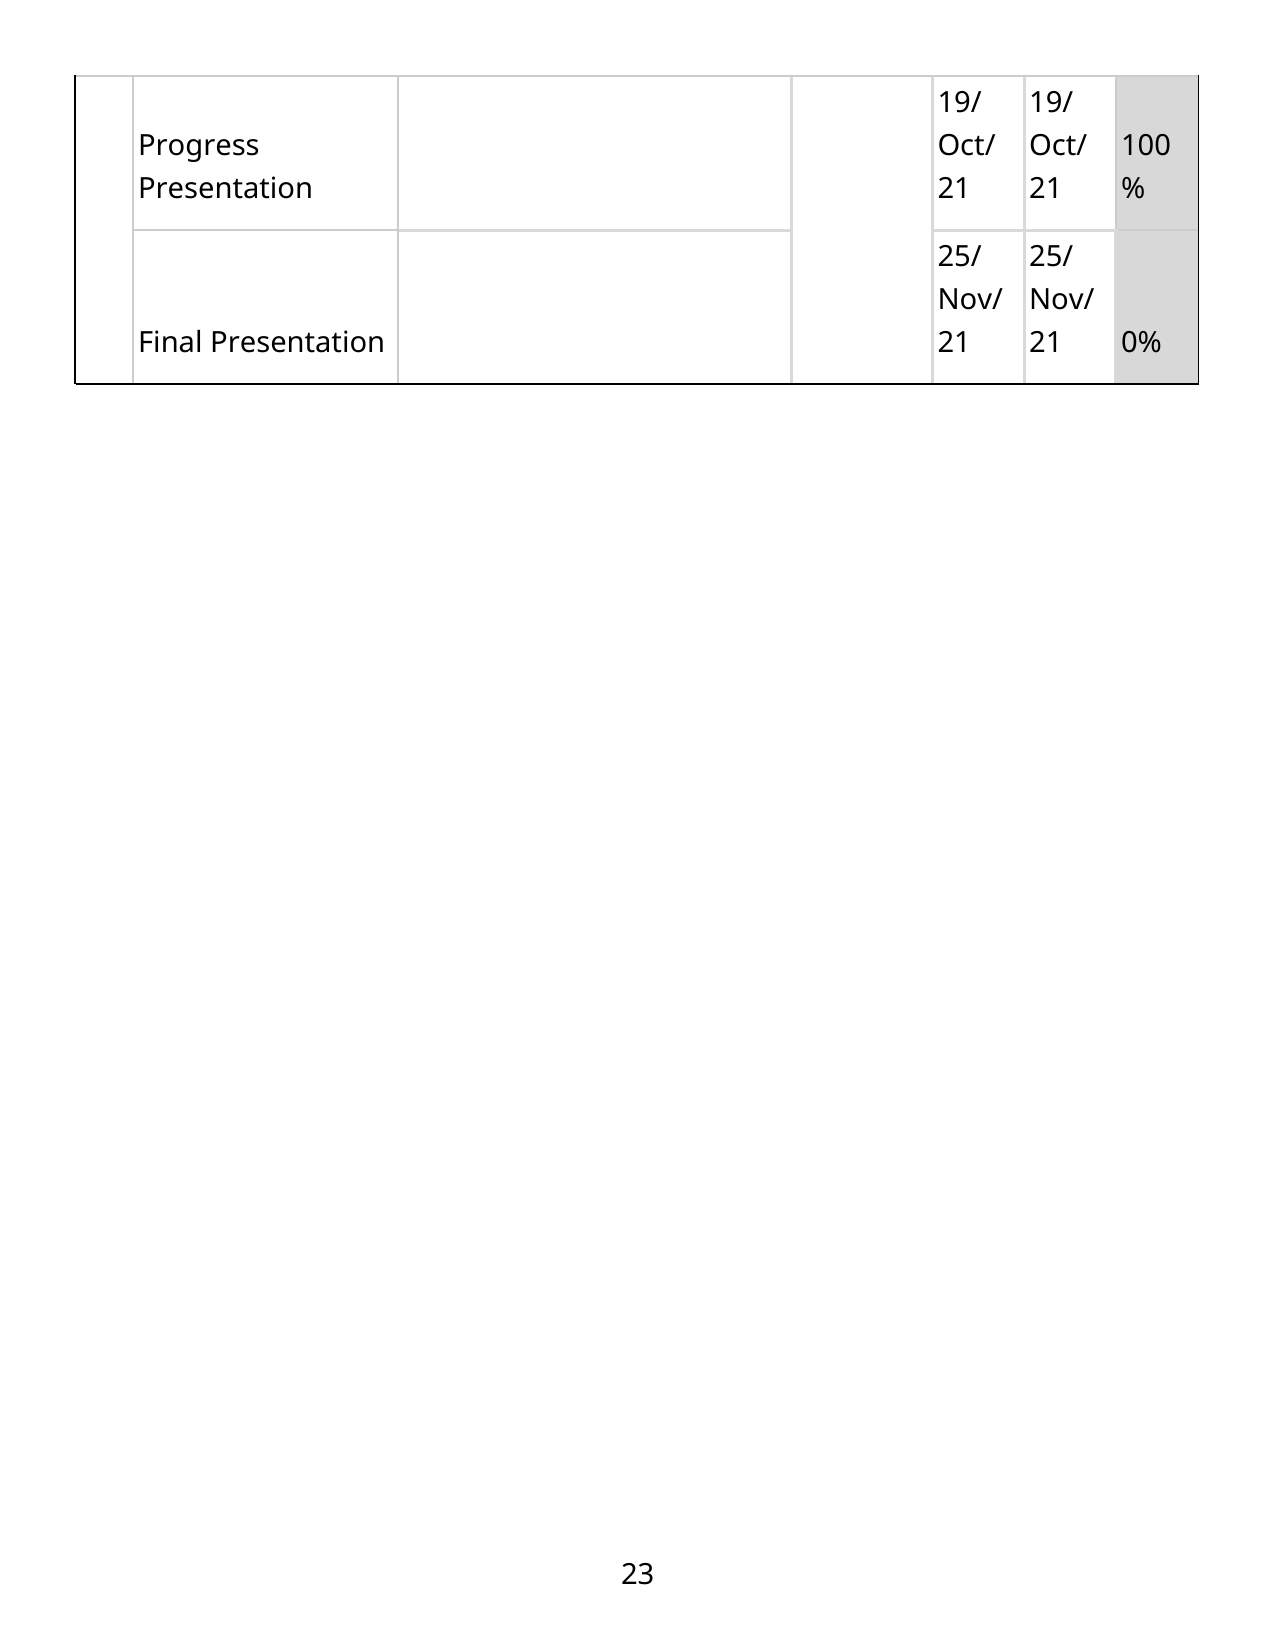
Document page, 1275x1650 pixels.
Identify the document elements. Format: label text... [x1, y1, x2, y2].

table_cell 19/Oct/21 [1026, 77, 1115, 229]
table_cell 25/Nov/21 [1026, 232, 1114, 383]
table_cell 100% [1117, 77, 1198, 229]
table_cell [399, 77, 790, 229]
table_cell [399, 232, 790, 383]
table_cell Final Presentation [134, 231, 397, 383]
table_cell Progress Presentation [134, 77, 397, 229]
table_cell 19/Oct/21 [934, 77, 1023, 229]
table_cell 25/Nov/21 [934, 232, 1023, 383]
table_cell 0% [1118, 231, 1198, 383]
